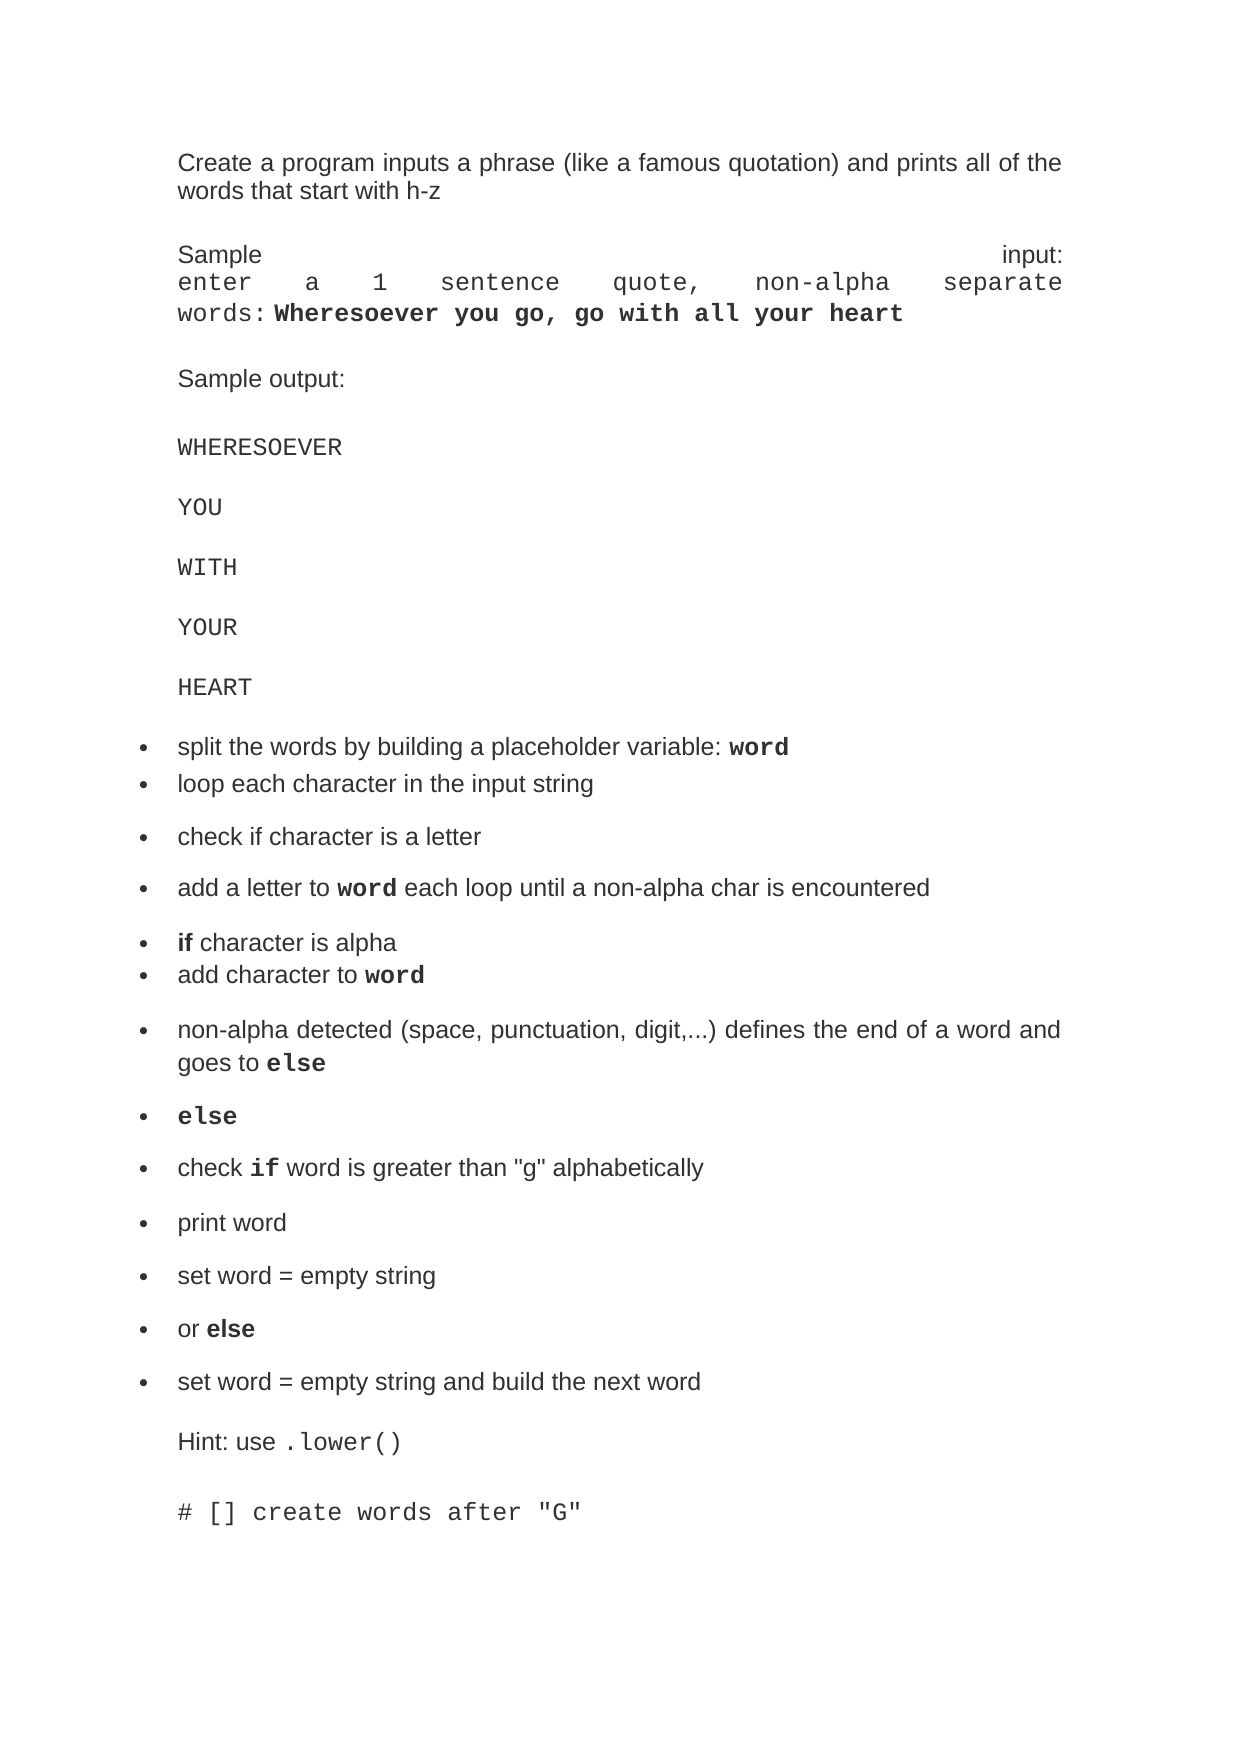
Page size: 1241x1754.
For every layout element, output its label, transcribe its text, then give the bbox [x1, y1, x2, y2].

text WITH [177, 548, 1063, 583]
text Hint: use .lower() [177, 1426, 1063, 1457]
list add a letter to word each loop until a non-alpha char is encountered [140, 868, 1063, 903]
text HEART [177, 668, 1063, 703]
list check if word is greater than "g" alphabetically [140, 1149, 1063, 1184]
list set word = empty string [140, 1255, 1063, 1290]
list set word = empty string and build the next word [140, 1360, 1063, 1395]
list if character is alpha [140, 921, 1063, 956]
text YOU [177, 488, 1063, 523]
list print word [140, 1202, 1063, 1237]
text Sample output: [177, 364, 1063, 393]
list else [140, 1097, 1063, 1132]
list loop each character in the input string [140, 763, 1063, 798]
list non-alpha detected (space, punctuation, digit,...) defines the end of a word and goes to else [140, 1009, 1063, 1079]
list split the words by building a placeholder variable: word [140, 728, 1063, 763]
text WHERESOEVER [177, 428, 1063, 463]
list check if character is a letter [140, 816, 1063, 851]
text YOUR [177, 608, 1063, 643]
text Sample input: enter a 1 sentence quote, non-alpha separate words: Wheresoever you go, go with all your heart [177, 241, 1063, 328]
list or else [140, 1307, 1063, 1342]
text Create a program inputs a phrase (like a famous quotation) and prints all of the words that start with h-z [177, 148, 1063, 205]
text # [] create words after "G" [177, 1493, 1063, 1528]
list add character to word [140, 956, 1063, 991]
